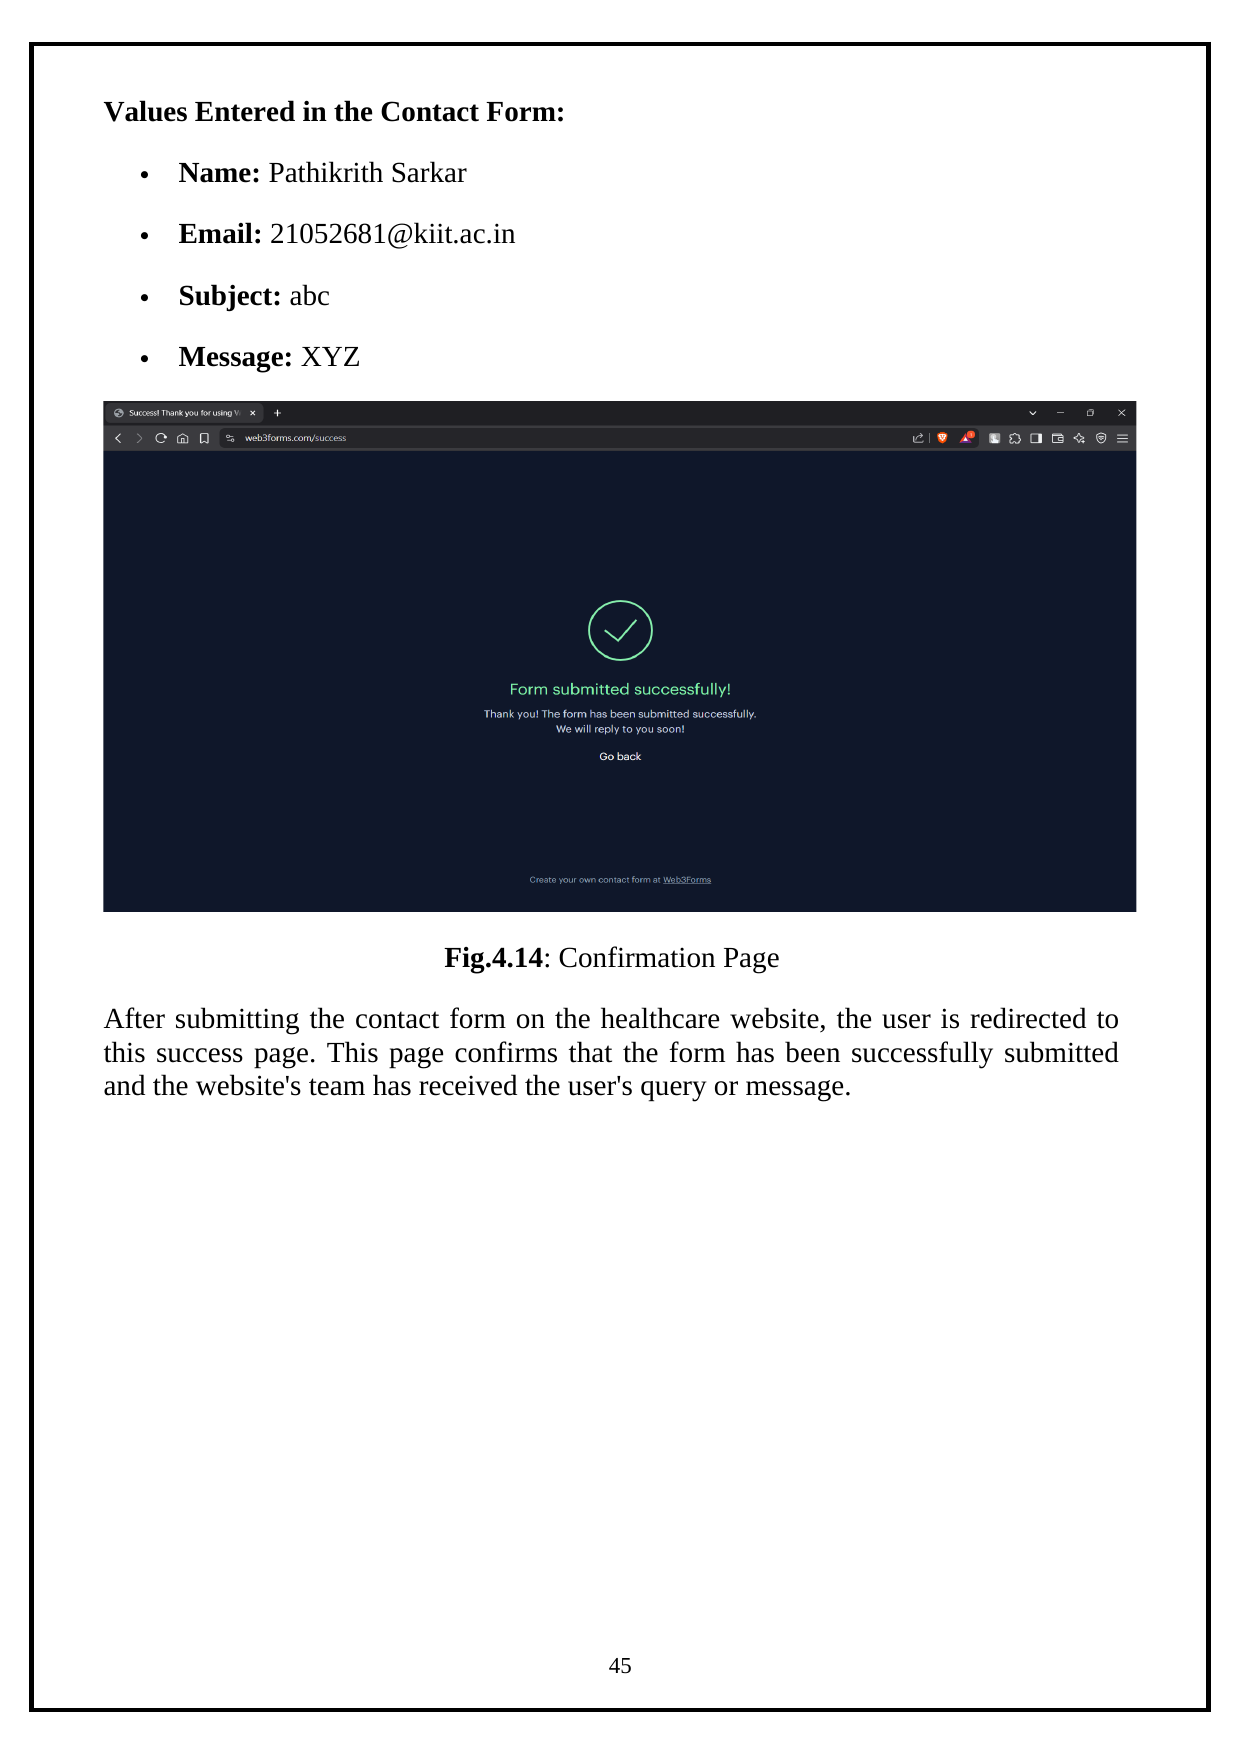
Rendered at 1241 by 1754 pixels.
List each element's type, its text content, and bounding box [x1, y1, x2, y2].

list Subject: abc [141, 278, 1120, 312]
list Email: 21052681@kiit.ac.in [141, 217, 1120, 250]
text After submitting the contact form on the healthcare website, the user is redirected to this success page. This page confirms that the form has been successfully submitted and the website's team has received the user's query or message. [103, 1001, 1120, 1102]
text Values Entered in the Contact Form: [103, 94, 1120, 127]
list Name: Pathikrith Sarkar [141, 155, 1120, 189]
list Message: XYZ [141, 339, 1120, 373]
text Fig.4.14: Confirmation Page [103, 940, 1120, 973]
picture [103, 401, 1137, 912]
